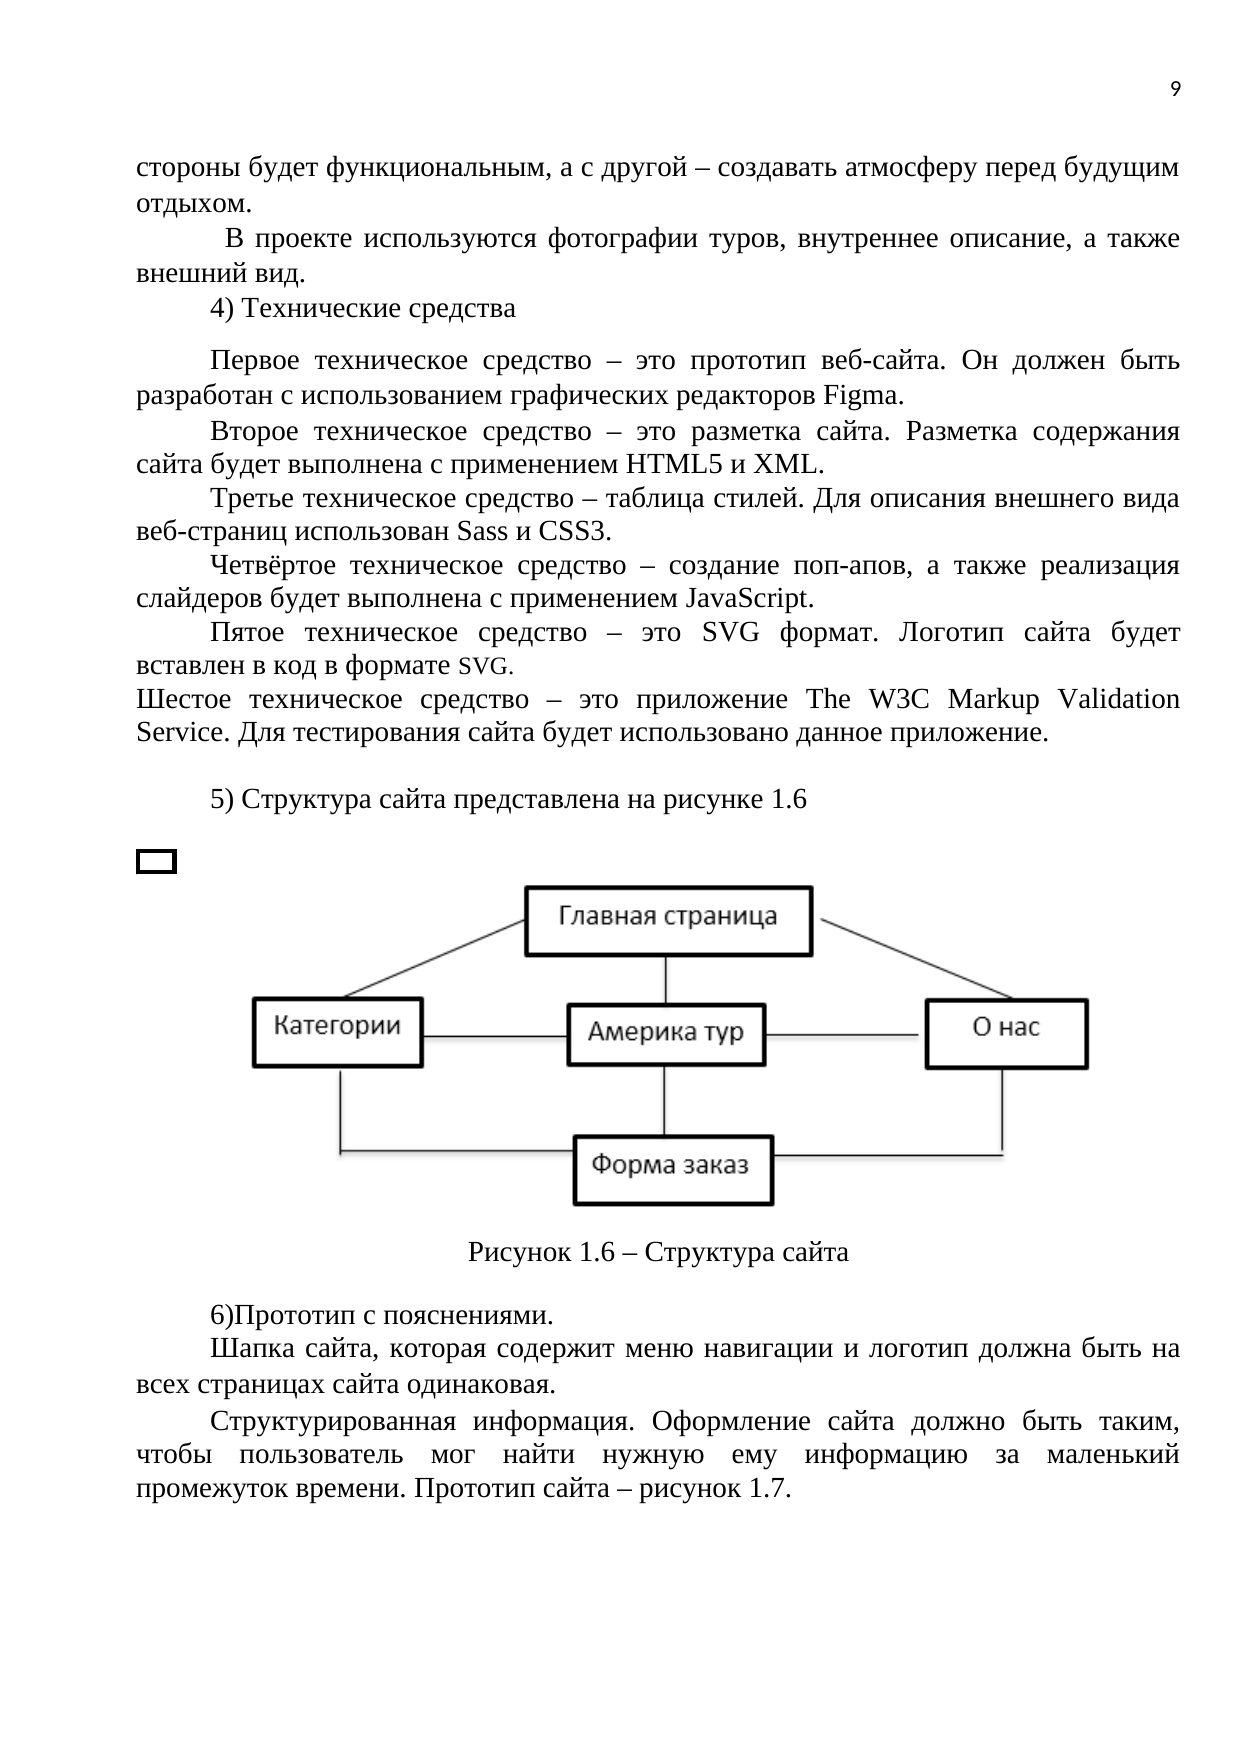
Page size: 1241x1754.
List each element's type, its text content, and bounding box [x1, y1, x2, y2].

text Шапка сайта, которая содержит меню навигации и логотип должна быть на всех страницах сайта одинаковая. [136, 1330, 1181, 1400]
list Структурированная информация. Оформление сайта должно быть таким, чтобы пользователь мог найти нужную ему информацию за маленький промежуток времени. Прототип сайта – рисунок 1.7. [136, 1403, 1181, 1503]
text 5) Структура сайта представлена на рисунке 1.6 [136, 782, 1181, 815]
text Первое техническое средство – это прототип веб-сайта. Он должен быть разработан с использованием графических редакторов Figma. [136, 342, 1181, 411]
text Шестое техническое средство – это приложение The W3C Markup Validation Service. Для тестирования сайта будет использовано данное приложение. [136, 681, 1181, 748]
list 4) Технические средства [136, 290, 1181, 324]
text Второе техническое средство – это разметка сайта. Разметка содержания сайта будет выполнена с применением HTML5 и XML. [136, 413, 1181, 480]
text Пятое техническое средство – это SVG формат. Логотип сайта будет вставлен в код в формате SVG. [136, 614, 1181, 681]
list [136, 149, 1181, 218]
list В проекте используются фотографии туров, внутреннее описание, а также внешний вид. [136, 220, 1181, 289]
picture [224, 848, 1130, 1216]
text 6)Прототип с пояснениями. [136, 1297, 1181, 1330]
text Рисунок 1.6 – Структура сайта [136, 1234, 1181, 1268]
text Четвёртое техническое средство – создание поп-апов, а также реализация слайдеров будет выполнена с применением JavaScript. [136, 547, 1181, 614]
text Третье техническое средство – таблица стилей. Для описания внешнего вида веб-страниц использован Sass и CSS3. [136, 480, 1181, 547]
